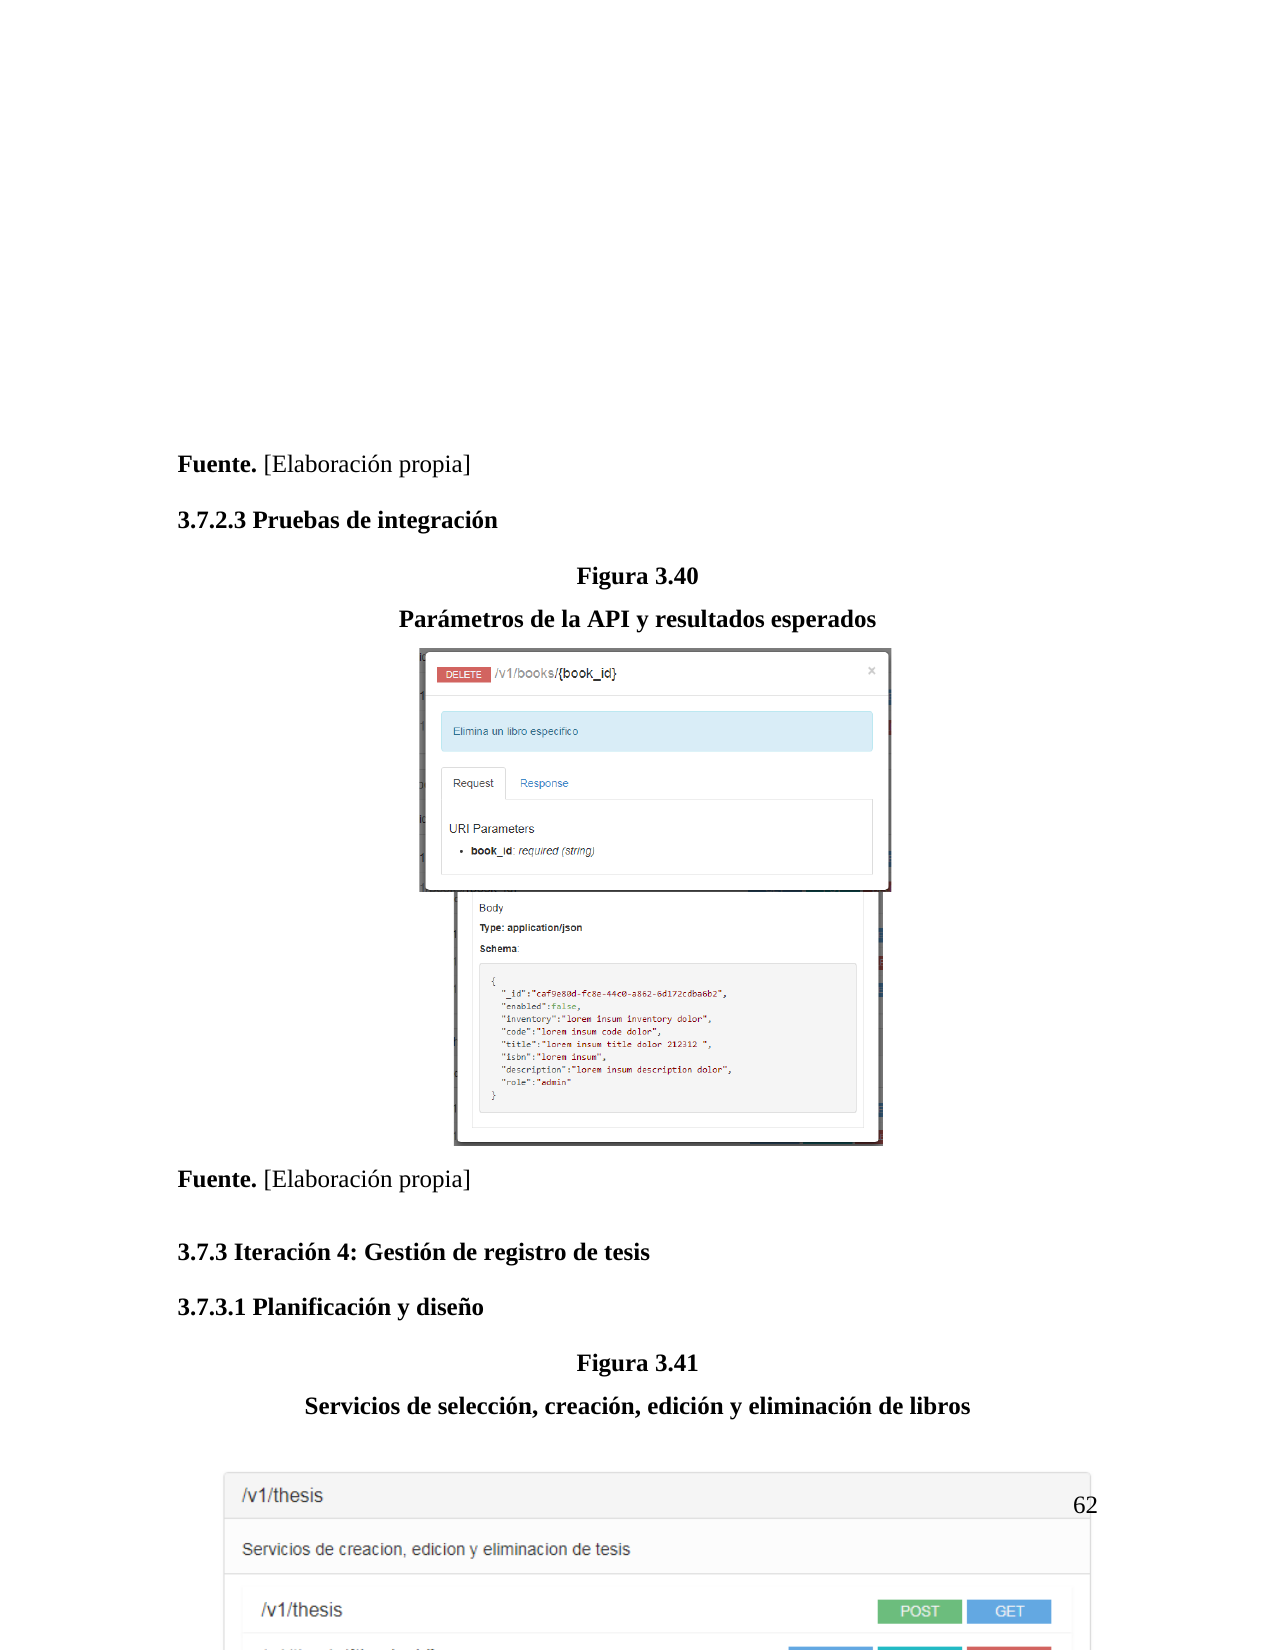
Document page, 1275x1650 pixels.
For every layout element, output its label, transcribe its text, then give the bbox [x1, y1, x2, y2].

picture [419, 648, 892, 1146]
picture [209, 1477, 1096, 1650]
subtitle Planificación y diseño [177, 1309, 1098, 1338]
subtitle Iteración 4: Gestión de registro de tesis [177, 1237, 1098, 1266]
text Fuente. [Elaboración propia] [177, 1164, 1098, 1193]
text Fuente. [Elaboración propia] [177, 449, 1098, 478]
subtitle Pruebas de integración [177, 505, 1098, 534]
